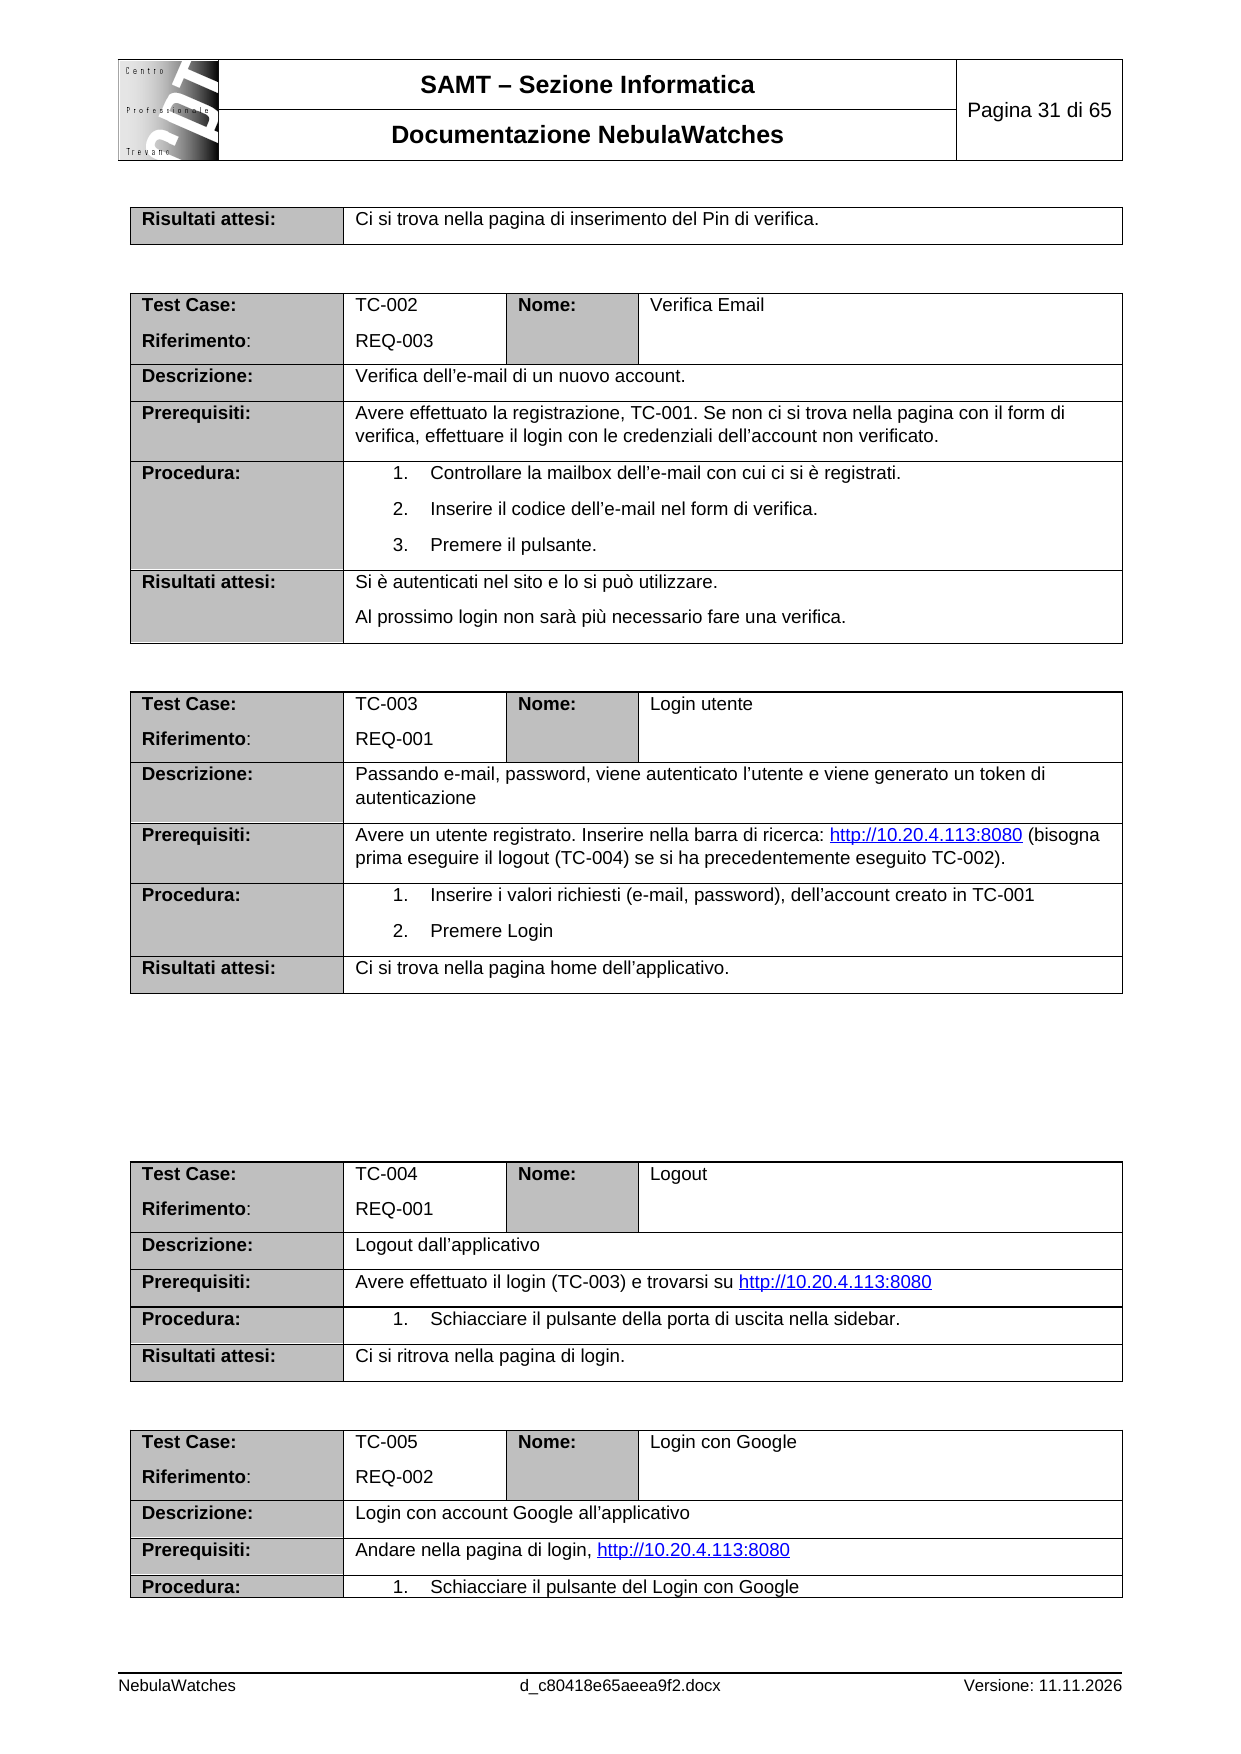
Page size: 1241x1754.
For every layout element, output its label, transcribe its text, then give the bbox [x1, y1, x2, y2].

table_cell Risultati attesi: [131, 1345, 343, 1381]
table_header Login con Google [639, 1431, 1122, 1500]
table_cell Descrizione: [131, 365, 343, 401]
table_cell Prerequisiti: [131, 402, 343, 461]
table_cell Descrizione: [131, 1233, 343, 1269]
table_cell Descrizione: [131, 1501, 343, 1537]
table_cell Ci si trova nella pagina di inserimento del Pin di verifica. [344, 208, 1122, 244]
table_cell Verifica dell’e-mail di un nuovo account. [344, 365, 1122, 401]
table_cell Ci si ritrova nella pagina di login. [344, 1345, 1122, 1381]
table_header Nome: [507, 1163, 638, 1232]
table_cell Logout dall’applicativo [344, 1233, 1122, 1269]
table_cell Risultati attesi: [131, 571, 343, 642]
table_cell Risultati attesi: [131, 957, 343, 993]
table_cell Schiacciare il pulsante del Login con Google Inserire le proprie credenziali Google [344, 1576, 1122, 1597]
table_header Test Case: Riferimento: [131, 693, 343, 762]
table_header Nome: [507, 294, 638, 364]
table_cell Prerequisiti: [131, 1539, 343, 1574]
table_header TC-003 REQ-001 [344, 693, 506, 762]
picture [118, 60, 219, 160]
table_header Nome: [507, 1431, 638, 1500]
table_header TC-004 REQ-001 [344, 1163, 506, 1232]
table_cell Si è autenticati nel sito e lo si può utilizzare. Al prossimo login non sarà più necessario fare una verifica. [344, 571, 1122, 642]
table_header Nome: [507, 693, 638, 762]
table_cell Risultati attesi: [131, 208, 343, 244]
table_cell Schiacciare il pulsante della porta di uscita nella sidebar. [344, 1308, 1122, 1343]
table_cell Andare nella pagina di login, http://10.20.4.113:8080 [344, 1539, 1122, 1574]
table_cell Login con account Google all’applicativo [344, 1501, 1122, 1537]
table_cell Avere effettuato la registrazione, TC-001. Se non ci si trova nella pagina con il form di verifica, effettuare il login con le credenziali dell’account non verificato. [344, 402, 1122, 461]
table_cell Procedura: [131, 462, 343, 569]
table_cell Procedura: [131, 884, 343, 956]
table_cell Procedura: [131, 1576, 343, 1597]
table_header Test Case: Riferimento: [131, 1163, 343, 1232]
table_header TC-005 REQ-002 [344, 1431, 506, 1500]
table_cell Descrizione: [131, 763, 343, 822]
table_cell Passando e-mail, password, viene autenticato l’utente e viene generato un token di autenticazione [344, 763, 1122, 822]
table_header Test Case: Riferimento: [131, 294, 343, 364]
table_cell Controllare la mailbox dell’e-mail con cui ci si è registrati. Inserire il codice dell’e-mail nel form di verifica. Premere il pulsante. [344, 462, 1122, 569]
table_cell Avere effettuato il login (TC-003) e trovarsi su http://10.20.4.113:8080 [344, 1270, 1122, 1306]
table_cell Procedura: [131, 1308, 343, 1343]
table_header Login utente [639, 693, 1122, 762]
table_header Logout [639, 1163, 1122, 1232]
table_cell Prerequisiti: [131, 1270, 343, 1306]
table_cell Ci si trova nella pagina home dell’applicativo. [344, 957, 1122, 993]
table_cell Inserire i valori richiesti (e-mail, password), dell’account creato in TC-001 Premere Login [344, 884, 1122, 956]
table_header Test Case: Riferimento: [131, 1431, 343, 1500]
table_header Verifica Email [639, 294, 1122, 364]
table_cell Prerequisiti: [131, 824, 343, 883]
table_header TC-002 REQ-003 [344, 294, 506, 364]
table_cell Avere un utente registrato. Inserire nella barra di ricerca: http://10.20.4.113:8080 (bisogna prima eseguire il logout (TC-004) se si ha precedentemente eseguito TC-002). [344, 824, 1122, 883]
